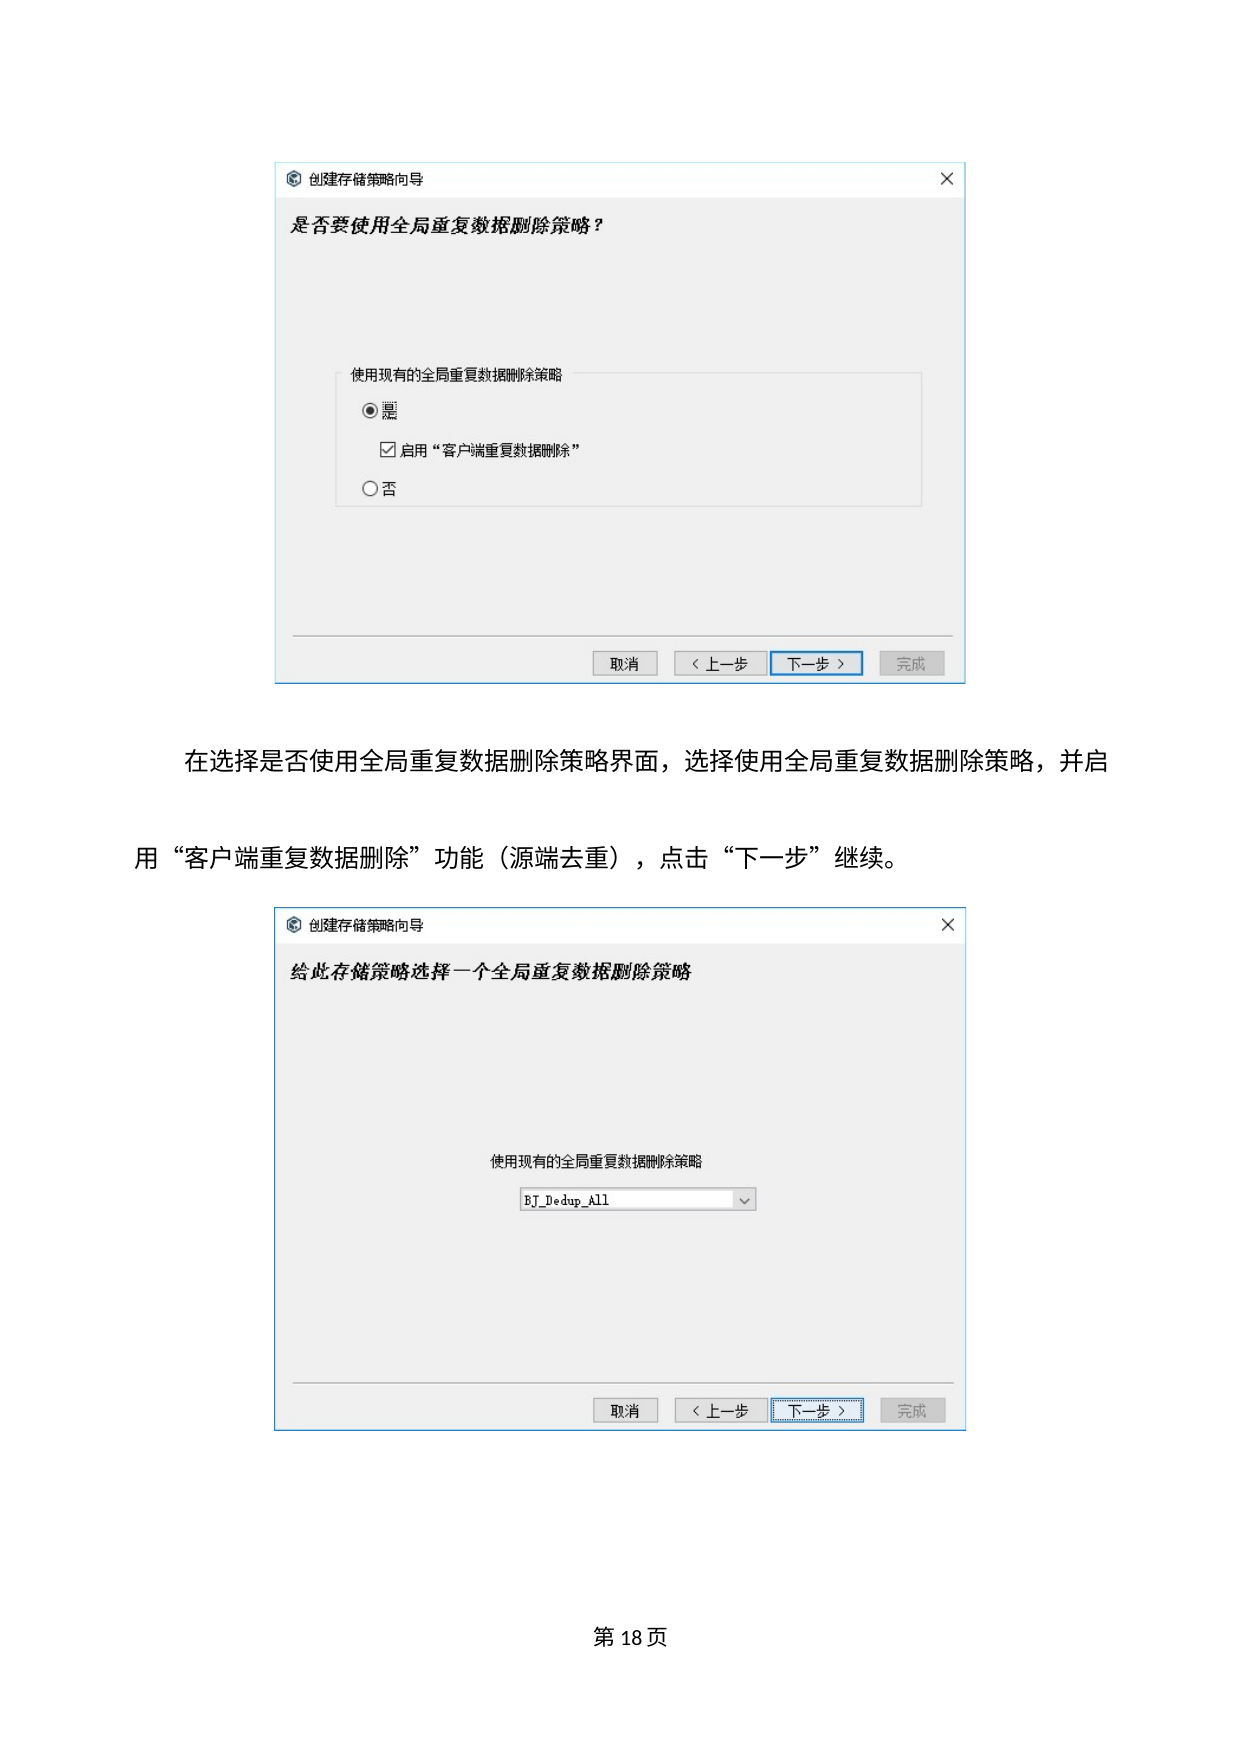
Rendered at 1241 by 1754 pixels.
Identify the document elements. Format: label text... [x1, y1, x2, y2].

picture [274, 162, 966, 684]
picture [274, 907, 967, 1431]
text 在选择是否使用全局重复数据删除策略界面，选择使用全局重复数据删除策略，并启用“客户端重复数据删除”功能（源端去重），点击“下一步”继续。 [134, 727, 1128, 889]
